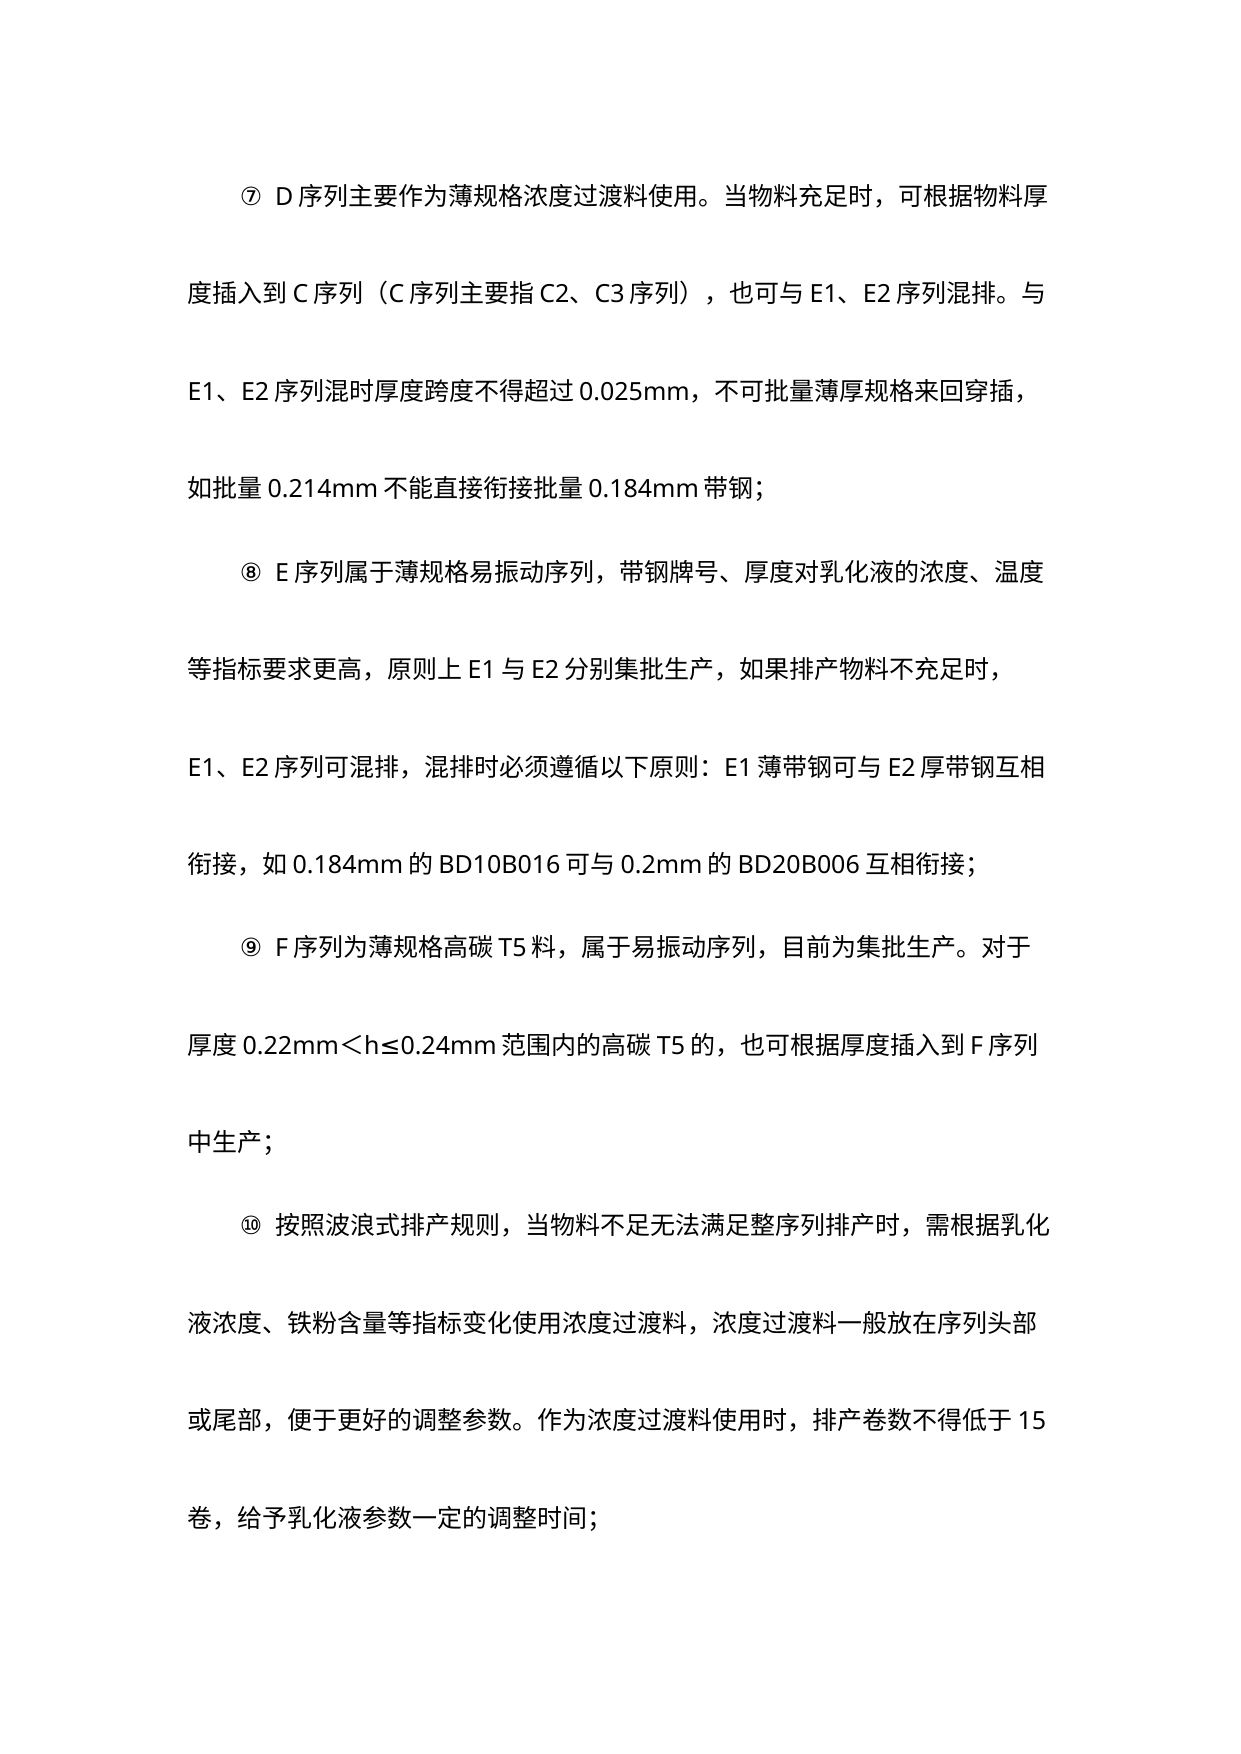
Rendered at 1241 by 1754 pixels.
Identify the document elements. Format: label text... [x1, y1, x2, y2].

list F序列为薄规格高碳T5料，属于易振动序列，目前为集批生产。对于厚度0.22mm＜h≤0.24mm范围内的高碳T5的，也可根据厚度插入到F序列中生产； [187, 913, 1053, 1173]
list D序列主要作为薄规格浓度过渡料使用。当物料充足时，可根据物料厚度插入到C序列（C序列主要指C2、C3序列），也可与E1、E2序列混排。与E1、E2序列混时厚度跨度不得超过0.025mm，不可批量薄厚规格来回穿插，如批量0.214mm不能直接衔接批量0.184mm带钢； [187, 162, 1053, 519]
list 按照波浪式排产规则，当物料不足无法满足整序列排产时，需根据乳化液浓度、铁粉含量等指标变化使用浓度过渡料，浓度过渡料一般放在序列头部或尾部，便于更好的调整参数。作为浓度过渡料使用时，排产卷数不得低于15卷，给予乳化液参数一定的调整时间； [187, 1191, 1053, 1549]
list E序列属于薄规格易振动序列，带钢牌号、厚度对乳化液的浓度、温度等指标要求更高，原则上E1与E2分别集批生产，如果排产物料不充足时，E1、E2序列可混排，混排时必须遵循以下原则：E1薄带钢可与E2厚带钢互相衔接，如0.184mm的BD10B016可与0.2mm的BD20B006互相衔接； [187, 538, 1053, 895]
